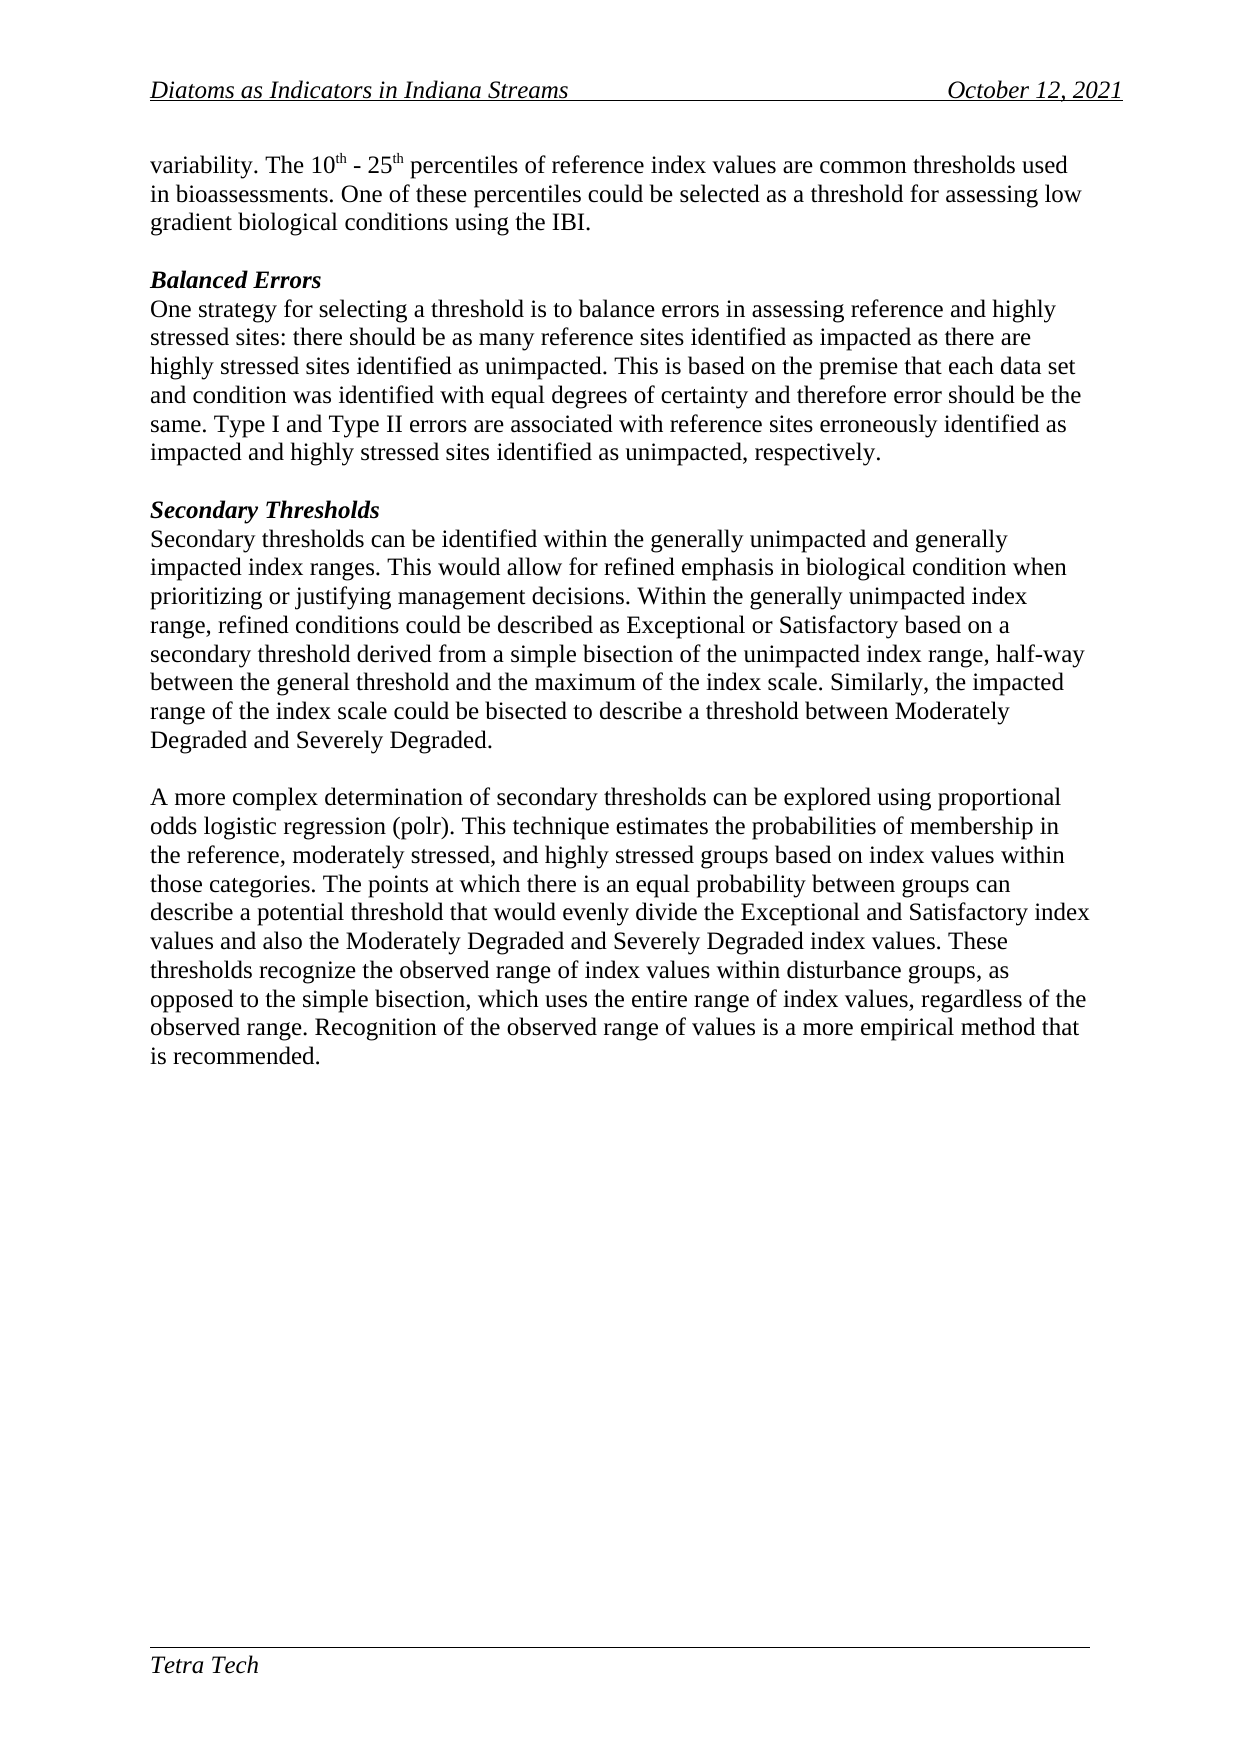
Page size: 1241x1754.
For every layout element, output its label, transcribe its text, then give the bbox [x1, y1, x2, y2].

text Secondary Thresholds [150, 495, 1090, 524]
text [150, 150, 1090, 236]
text One strategy for selecting a threshold is to balance errors in assessing reference and highly stressed sites: there should be as many reference sites identified as impacted as there are highly stressed sites identified as unimpacted. This is based on the premise that each data set and condition was identified with equal degrees of certainty and therefore error should be the same. Type I and Type II errors are associated with reference sites erroneously identified as impacted and highly stressed sites identified as unimpacted, respectively. [150, 294, 1090, 466]
text Secondary thresholds can be identified within the generally unimpacted and generally impacted index ranges. This would allow for refined emphasis in biological condition when prioritizing or justifying management decisions. Within the generally unimpacted index range, refined conditions could be described as Exceptional or Satisfactory based on a secondary threshold derived from a simple bisection of the unimpacted index range, half-way between the general threshold and the maximum of the index scale. Similarly, the impacted range of the index scale could be bisected to describe a threshold between Moderately Degraded and Severely Degraded. [150, 524, 1090, 754]
text A more complex determination of secondary thresholds can be explored using proportional odds logistic regression (polr). This technique estimates the probabilities of membership in the reference, moderately stressed, and highly stressed groups based on index values within those categories. The points at which there is an equal probability between groups can describe a potential threshold that would evenly divide the Exceptional and Satisfactory index values and also the Moderately Degraded and Severely Degraded index values. These thresholds recognize the observed range of index values within disturbance groups, as opposed to the simple bisection, which uses the entire range of index values, regardless of the observed range. Recognition of the observed range of values is a more empirical method that is recommended. [150, 782, 1090, 1070]
text Balanced Errors [150, 265, 1090, 294]
